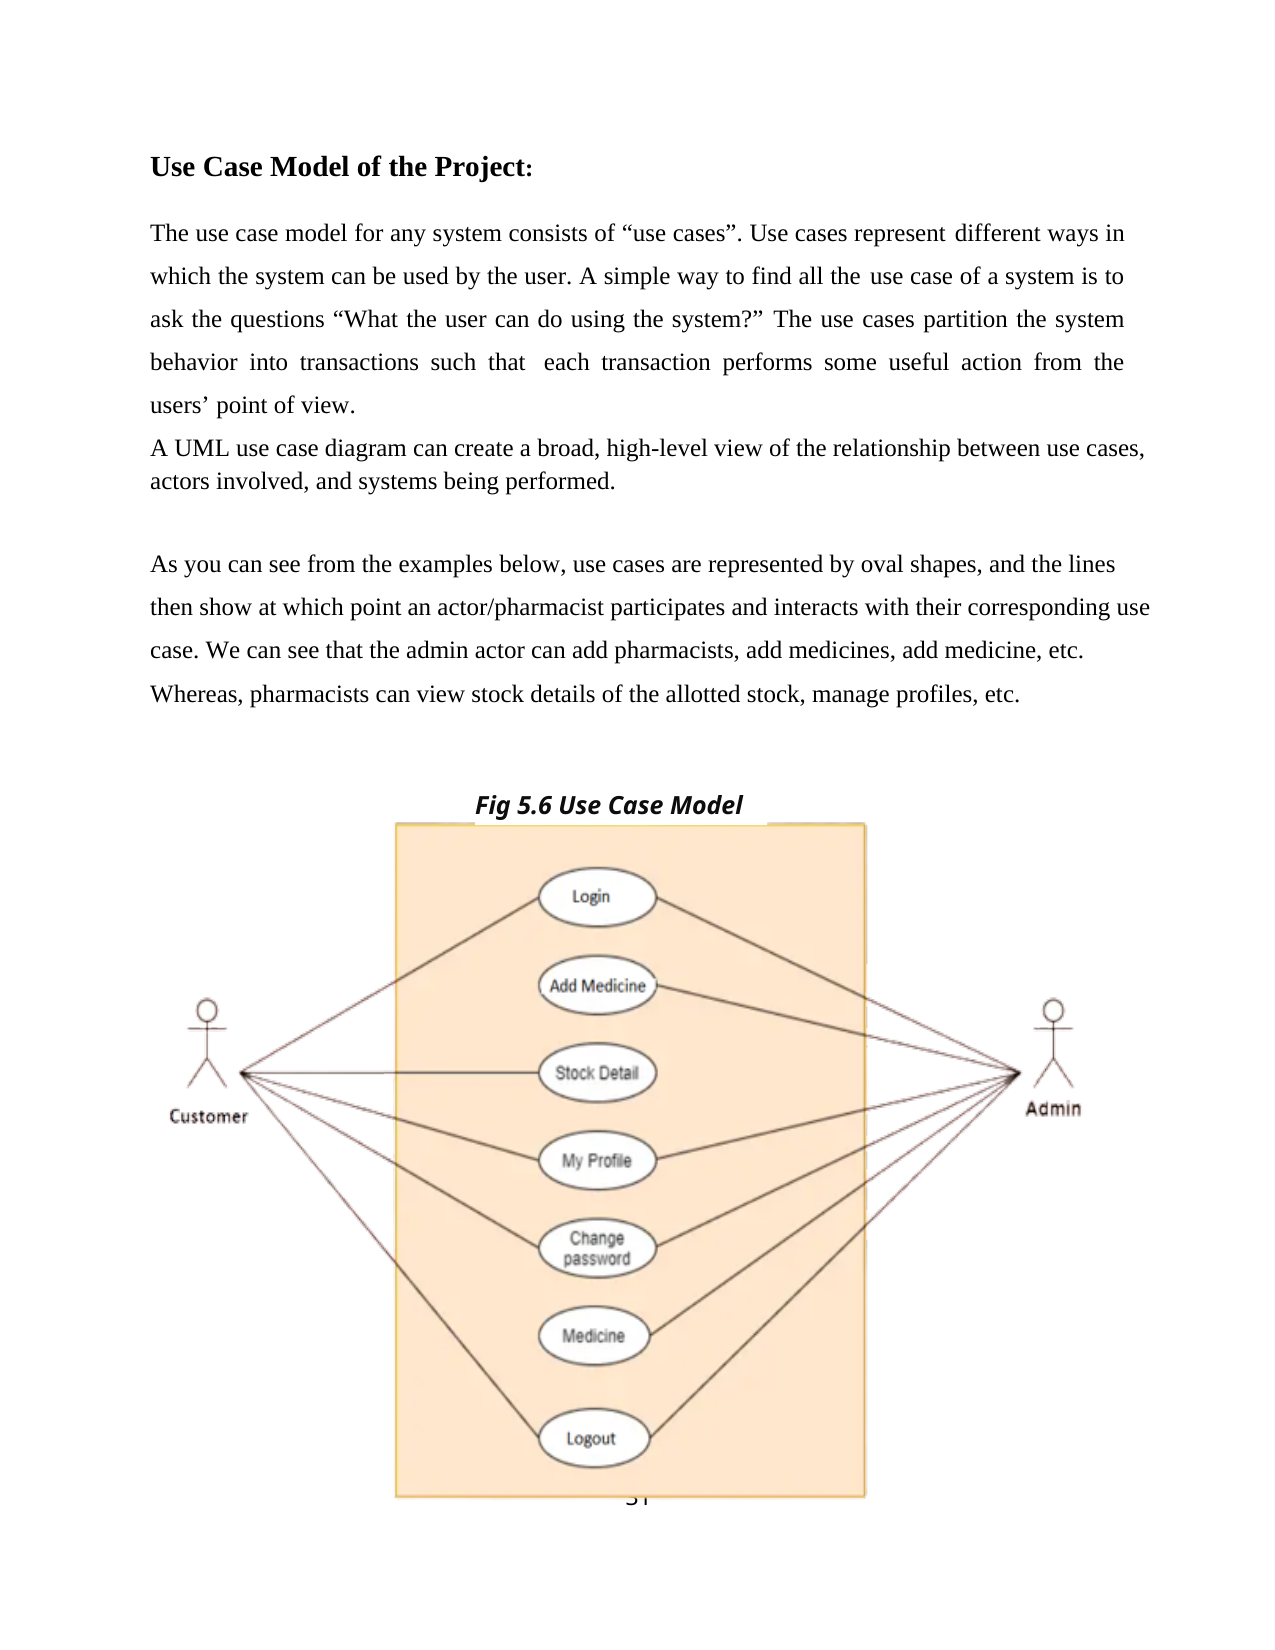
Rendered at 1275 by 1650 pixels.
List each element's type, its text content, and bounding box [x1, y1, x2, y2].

picture [150, 779, 1100, 1509]
text As you can see from the examples below, use cases are represented by oval shapes, and the lines then show at which point an actor/pharmacist participates and interacts with their corresponding use case. We can see that the admin actor can add pharmacists, add medicines, add medicine, etc. Whereas, pharmacists can view stock details of the allotted stock, manage profiles, etc. [150, 549, 1152, 707]
subtitle Use Case Model of the Project: [150, 149, 1152, 182]
text The use case model for any system consists of “use cases”. Use cases represent different ways in which the system can be used by the user. A simple way to find all the use case of a system is to ask the questions “What the user can do using the system?” The use cases partition the system behavior into transactions such that each transaction performs some useful action from the users’ point of view. [150, 218, 1125, 419]
text A UML use case diagram can create a broad, high-level view of the relationship between use cases, actors involved, and systems being performed. [150, 433, 1152, 495]
